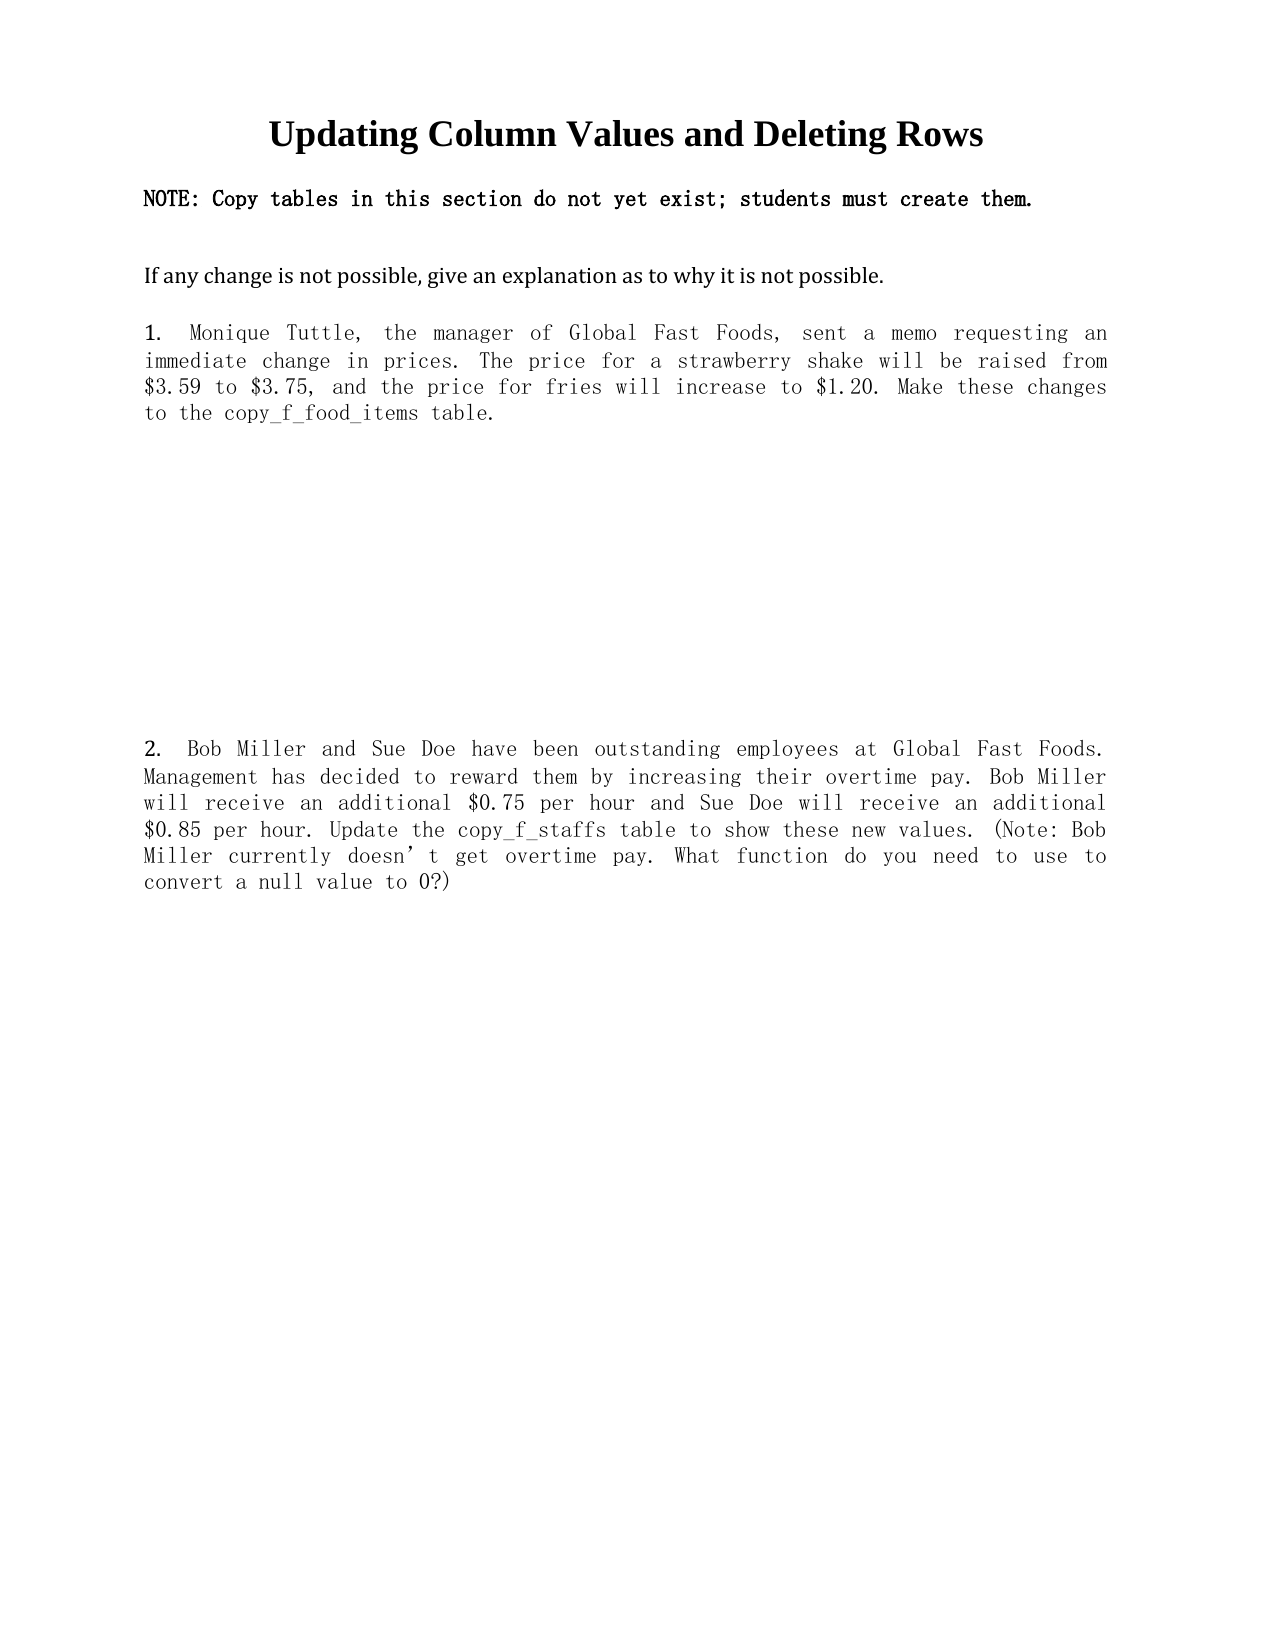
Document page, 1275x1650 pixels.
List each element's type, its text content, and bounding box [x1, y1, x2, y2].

subtitle Updating Column Values and Deleting Rows [143, 112, 1108, 155]
text NOTE: Copy tables in this section do not yet exist; students must create them. [143, 183, 1144, 209]
list Bob Miller and Sue Doe have been outstanding employees at Global Fast Foods. Management has decided to reward them by increasing their overtime pay. Bob Miller will receive an additional $0.75 per hour and Sue Doe will receive an additional $0.85 per hour. Update the copy_f_staffs table to show these new values. (Note: Bob Miller currently doesn’t get overtime pay. What function do you need to use to convert a null value to 0?) [143, 733, 1108, 893]
list Monique Tuttle, the manager of Global Fast Foods, sent a memo requesting an immediate change in prices. The price for a strawberry shake will be raised from $3.59 to $3.75, and the price for fries will increase to $1.20. Make these changes to the copy_f_food_items table. [143, 317, 1108, 424]
text If any change is not possible, give an explanation as to why it is not possible. [143, 262, 1144, 289]
